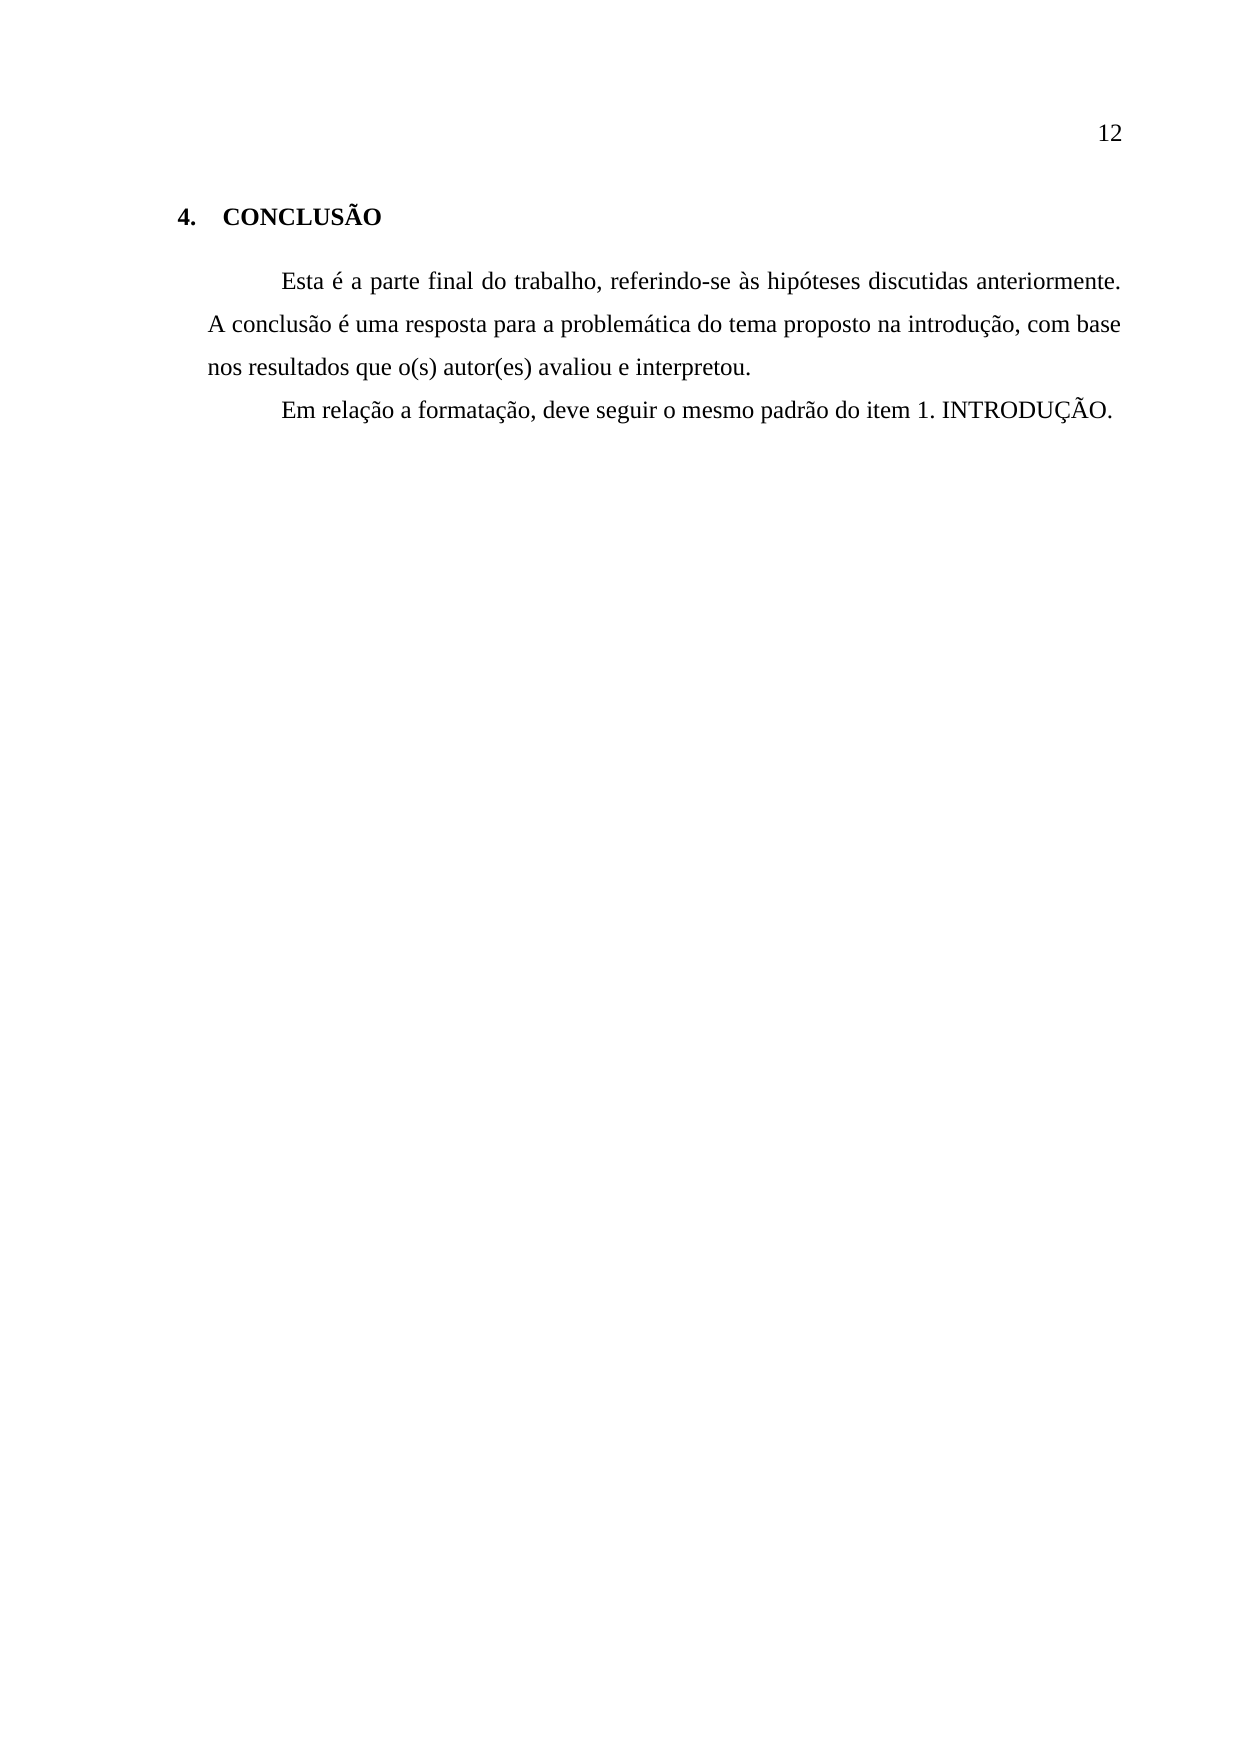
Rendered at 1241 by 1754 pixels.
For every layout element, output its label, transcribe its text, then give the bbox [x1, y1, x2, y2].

text Em relação a formatação, deve seguir o mesmo padrão do item 1. INTRODUÇÃO. [207, 395, 1122, 424]
text Esta é a parte final do trabalho, referindo-se às hipóteses discutidas anteriormente. A conclusão é uma resposta para a problemática do tema proposto na introdução, com base nos resultados que o(s) autor(es) avaliou e interpretou. [207, 266, 1122, 381]
subtitle CONCLUSÃO [177, 202, 1122, 231]
